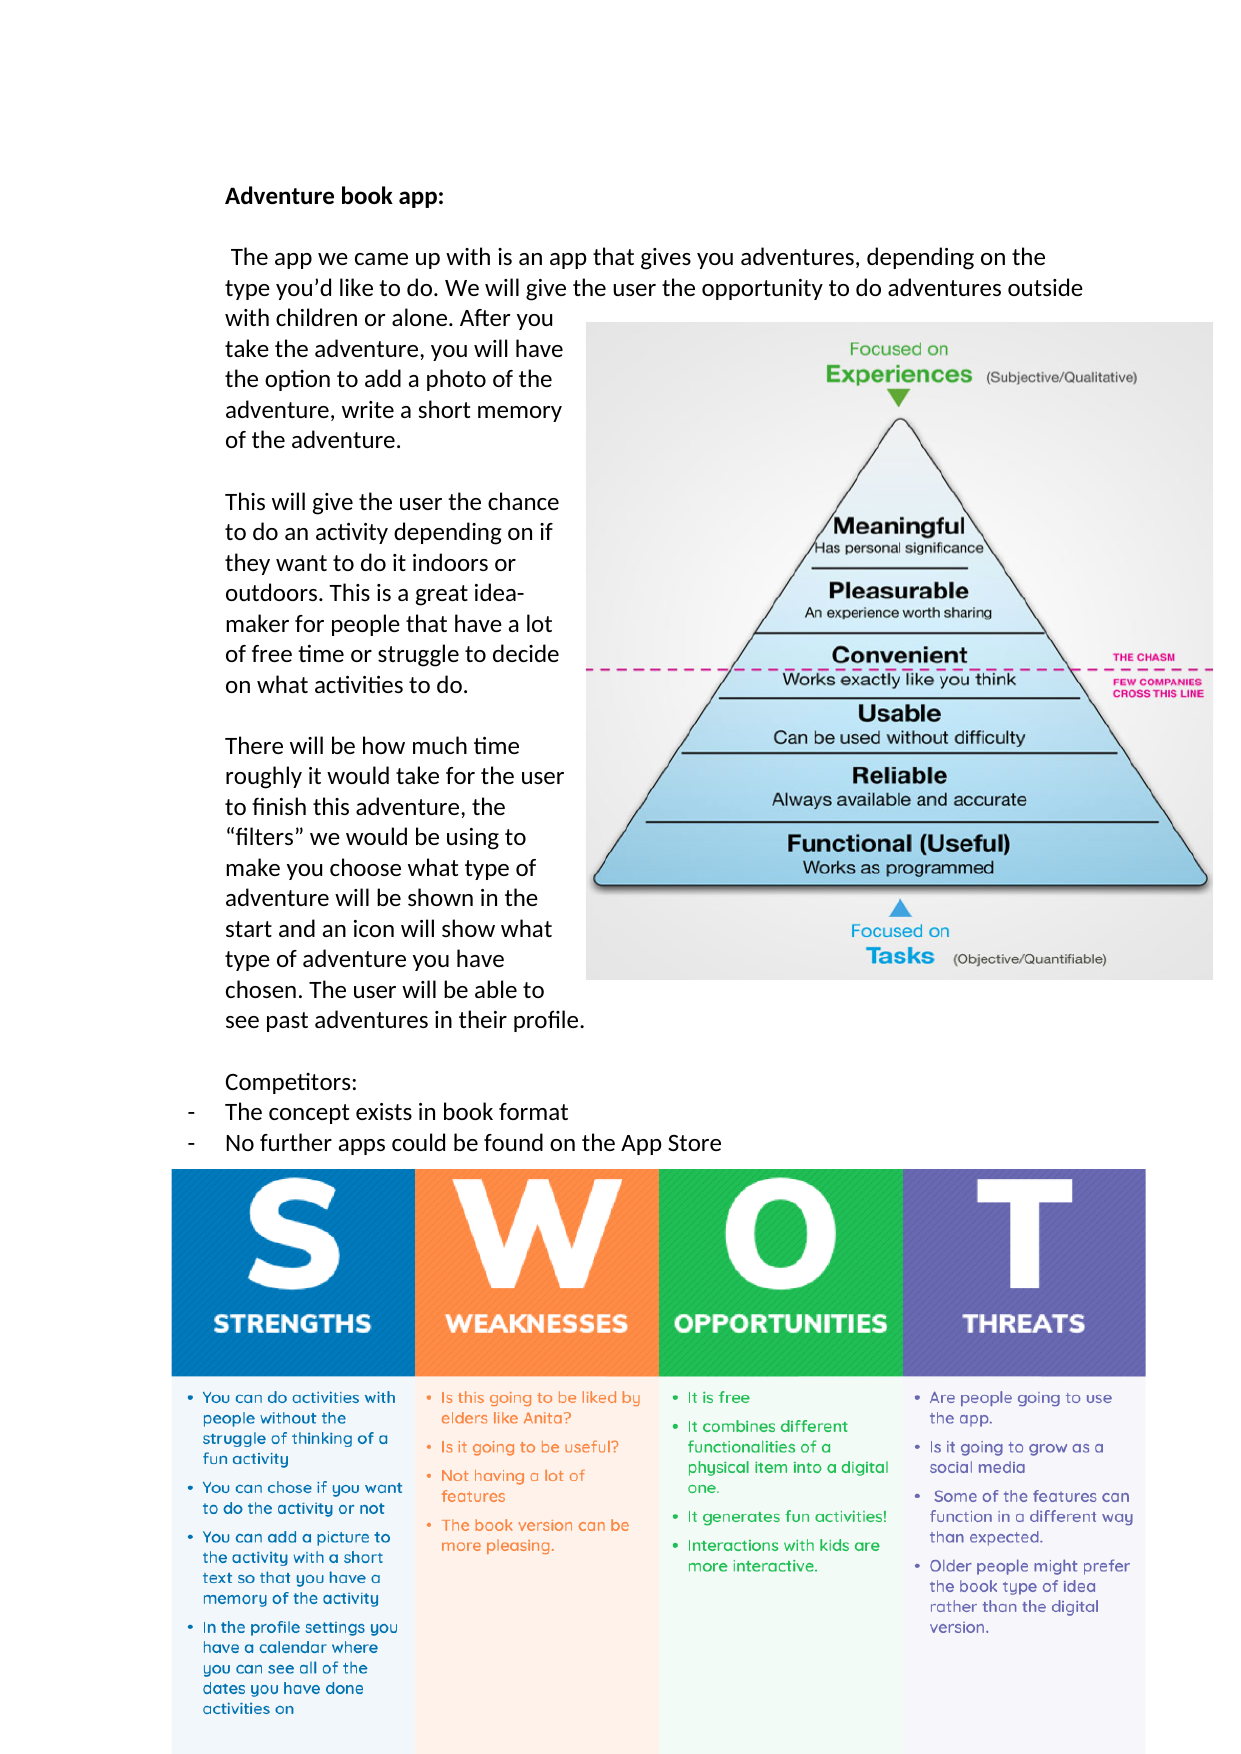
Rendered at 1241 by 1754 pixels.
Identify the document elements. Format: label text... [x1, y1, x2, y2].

picture [171, 1169, 1146, 1754]
list The concept exists in book format [187, 1096, 1090, 1127]
list The app we came up with is an app that gives you adventures, depending on the type you’d like to do. We will give the user the opportunity to do adventures outside with children or alone. After you take the adventure, you will have the option to add a photo of the adventure, write a short memory of the adventure. [225, 242, 1090, 455]
list Competitors: [225, 1066, 1090, 1096]
list No further apps could be found on the App Store [187, 1127, 1090, 1157]
picture [585, 321, 1214, 980]
list This will give the user the chance to do an activity depending on if they want to do it indoors or outdoors. This is a great idea-maker for people that have a lot of free time or struggle to decide on what activities to do. [225, 486, 585, 699]
list Adventure book app: [225, 181, 1090, 211]
list There will be how much time roughly it would take for the user to finish this adventure, the “filters” we would be using to make you choose what type of adventure will be shown in the start and an icon will show what type of adventure you have chosen. The user will be able to see past adventures in their profile. [225, 730, 1090, 1035]
